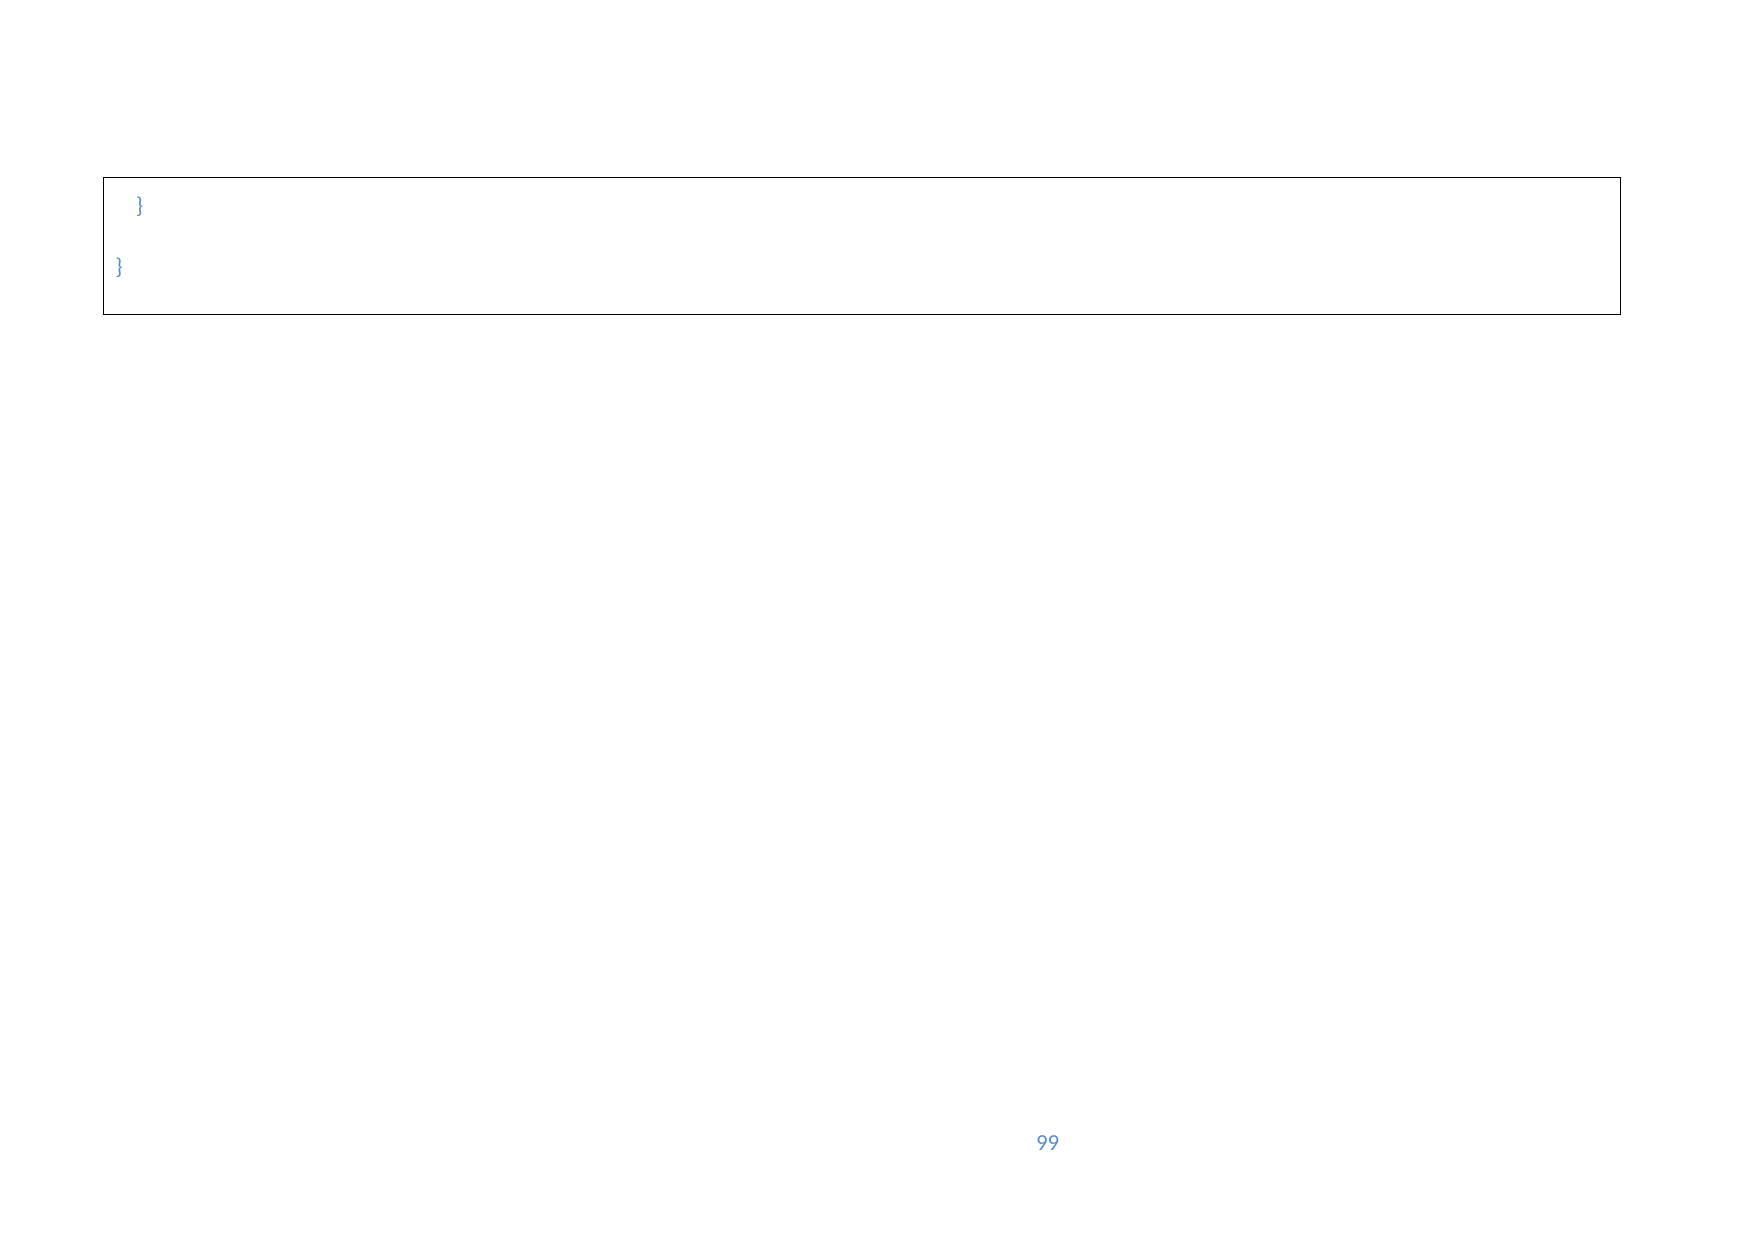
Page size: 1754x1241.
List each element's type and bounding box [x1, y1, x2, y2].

table_header [104, 178, 1620, 313]
